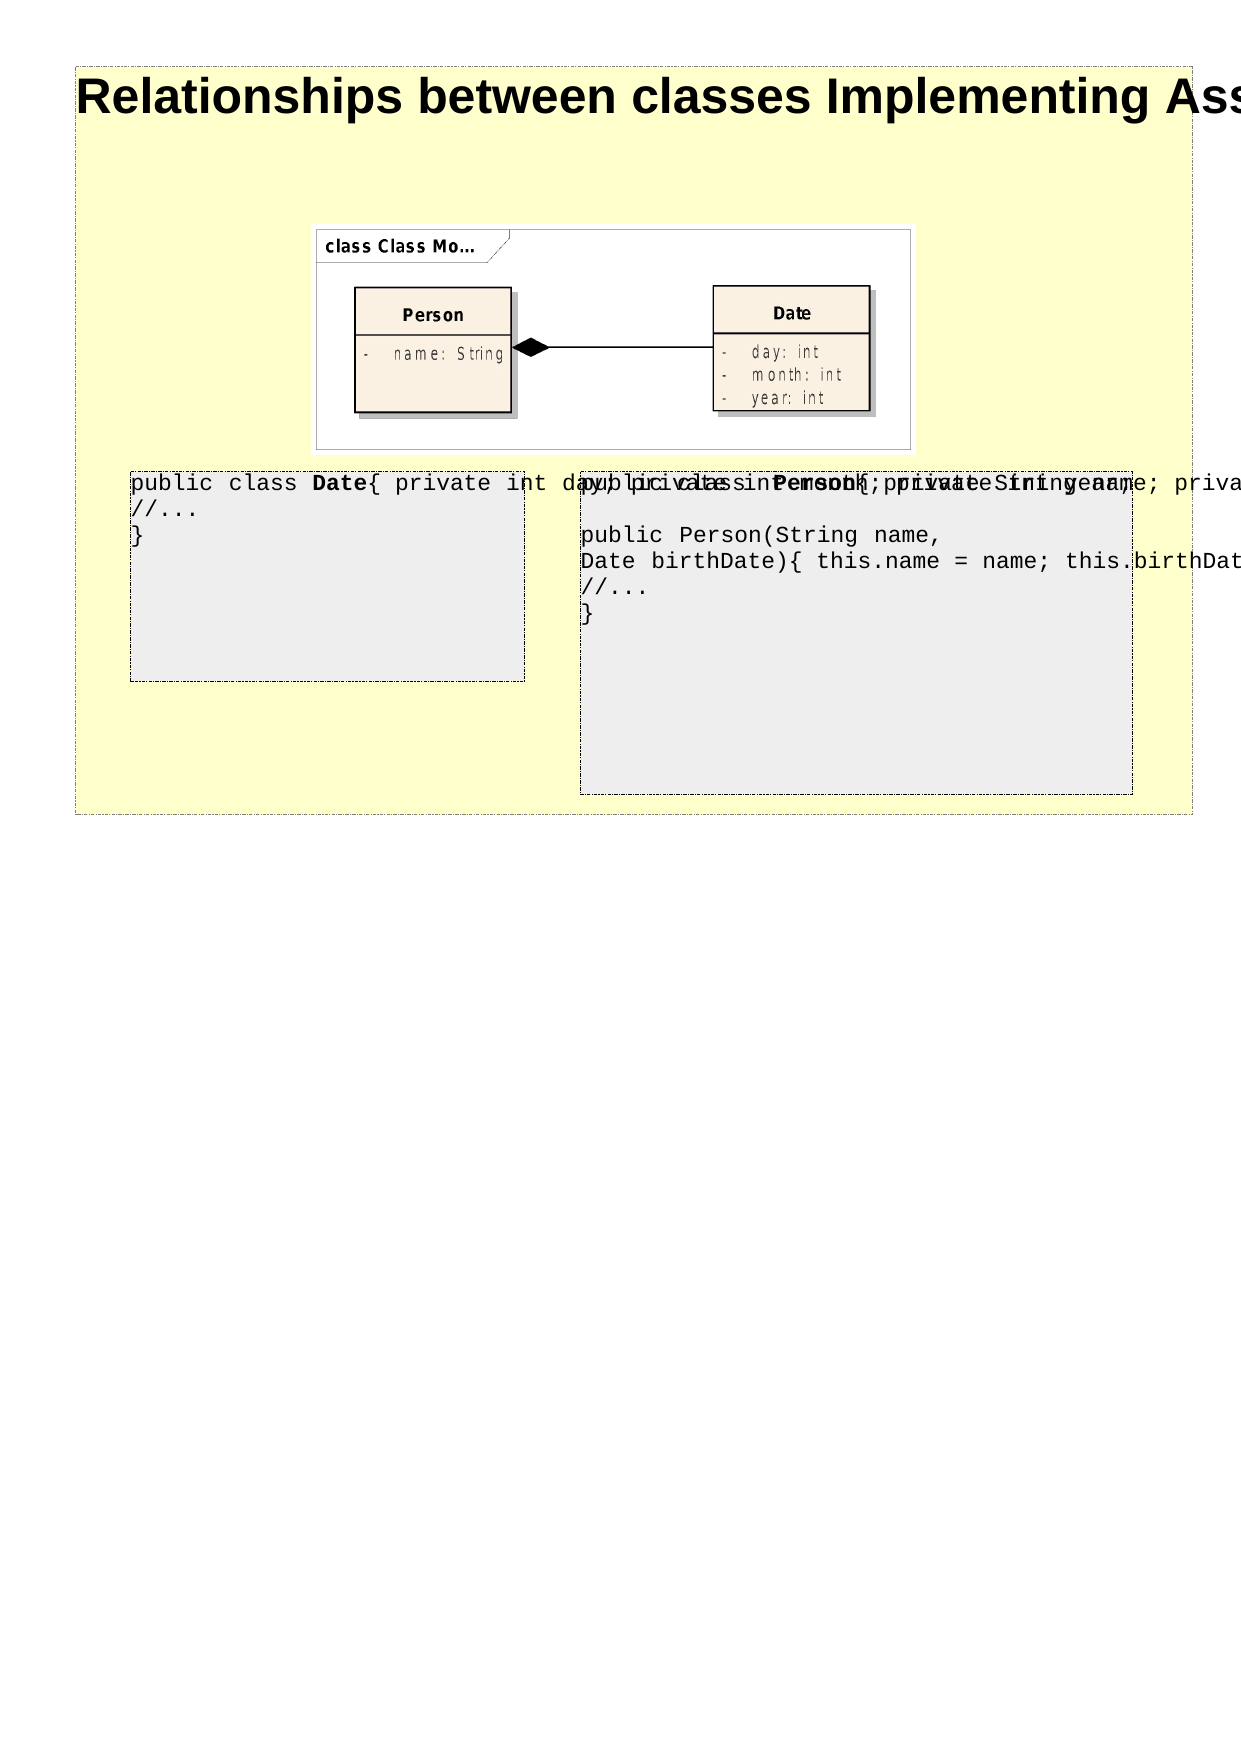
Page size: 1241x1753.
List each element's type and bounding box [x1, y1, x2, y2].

picture [311, 224, 916, 455]
